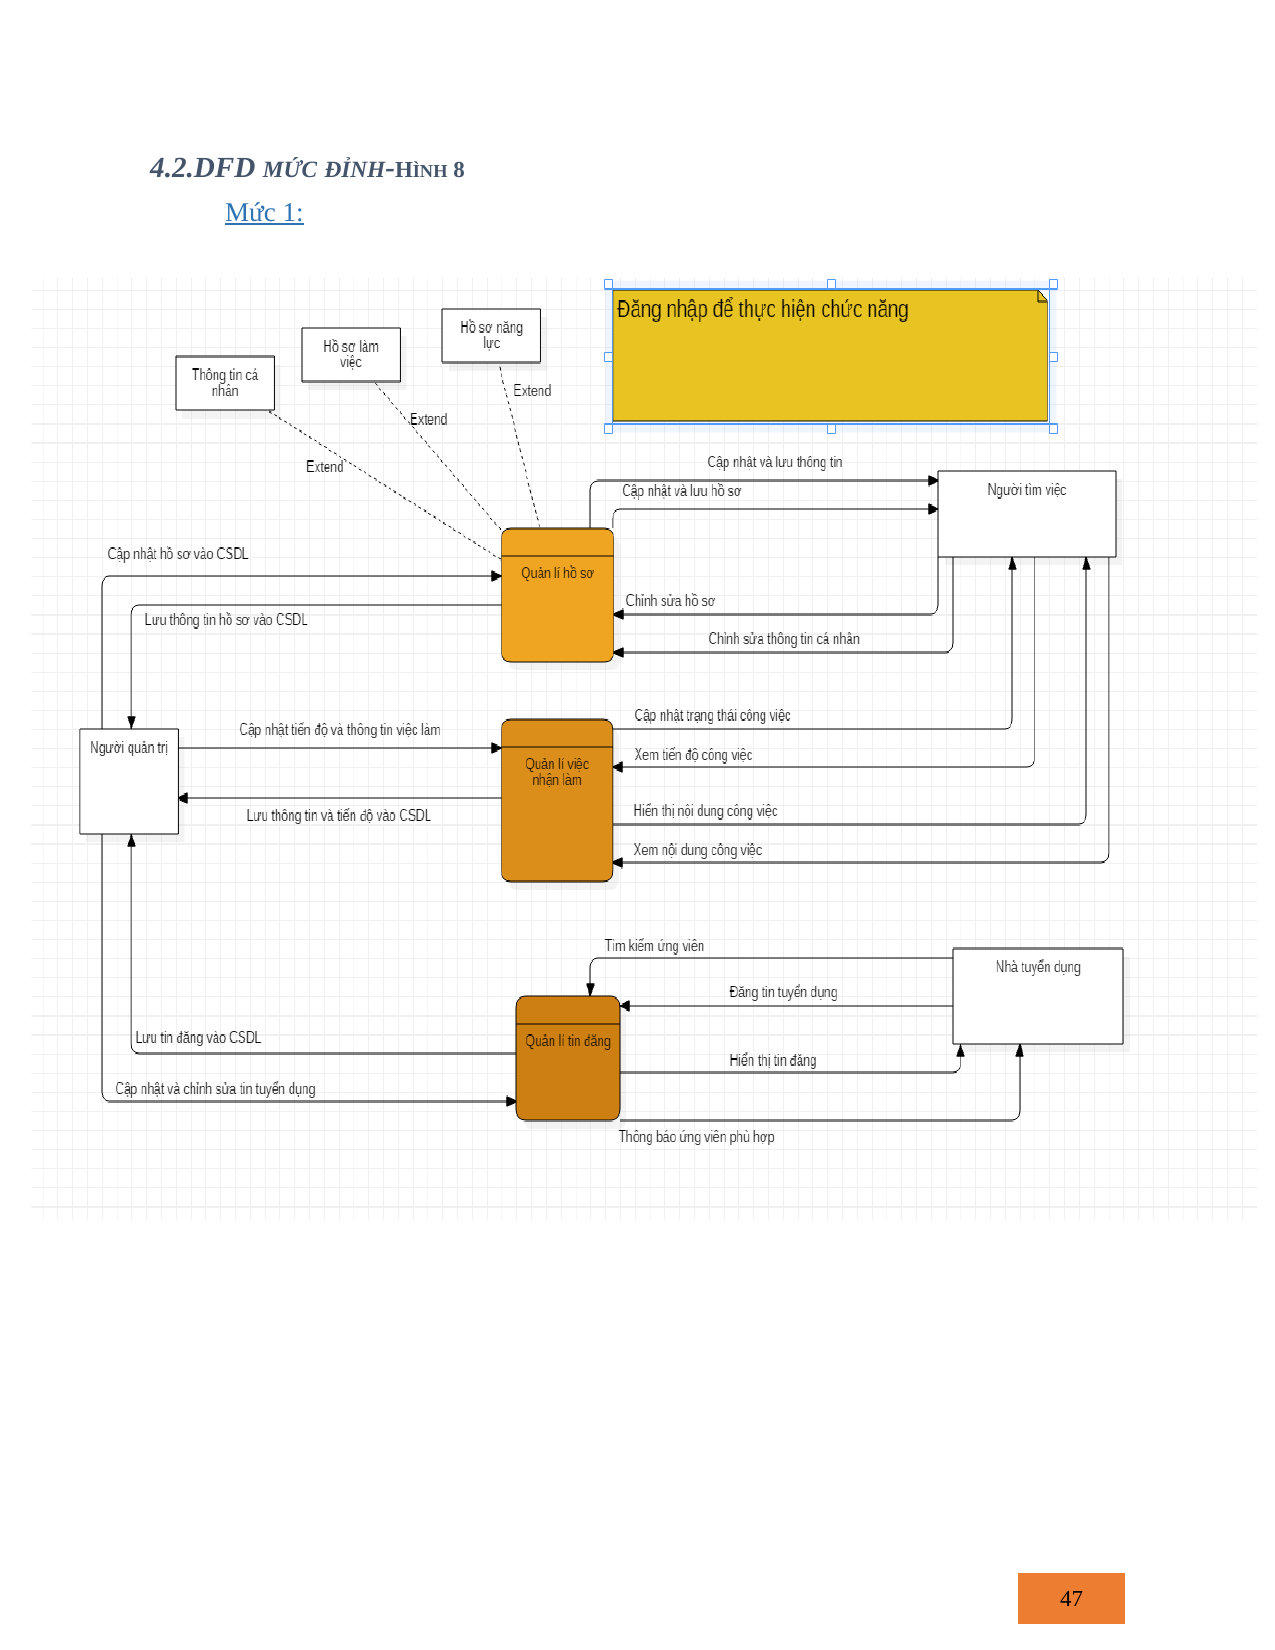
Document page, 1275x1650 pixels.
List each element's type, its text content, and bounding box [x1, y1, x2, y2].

text 4.2.DFD mức đỉnh-Hình 8 [150, 150, 1125, 183]
picture [31, 277, 1258, 1220]
subtitle Mức 1: [150, 196, 1125, 227]
